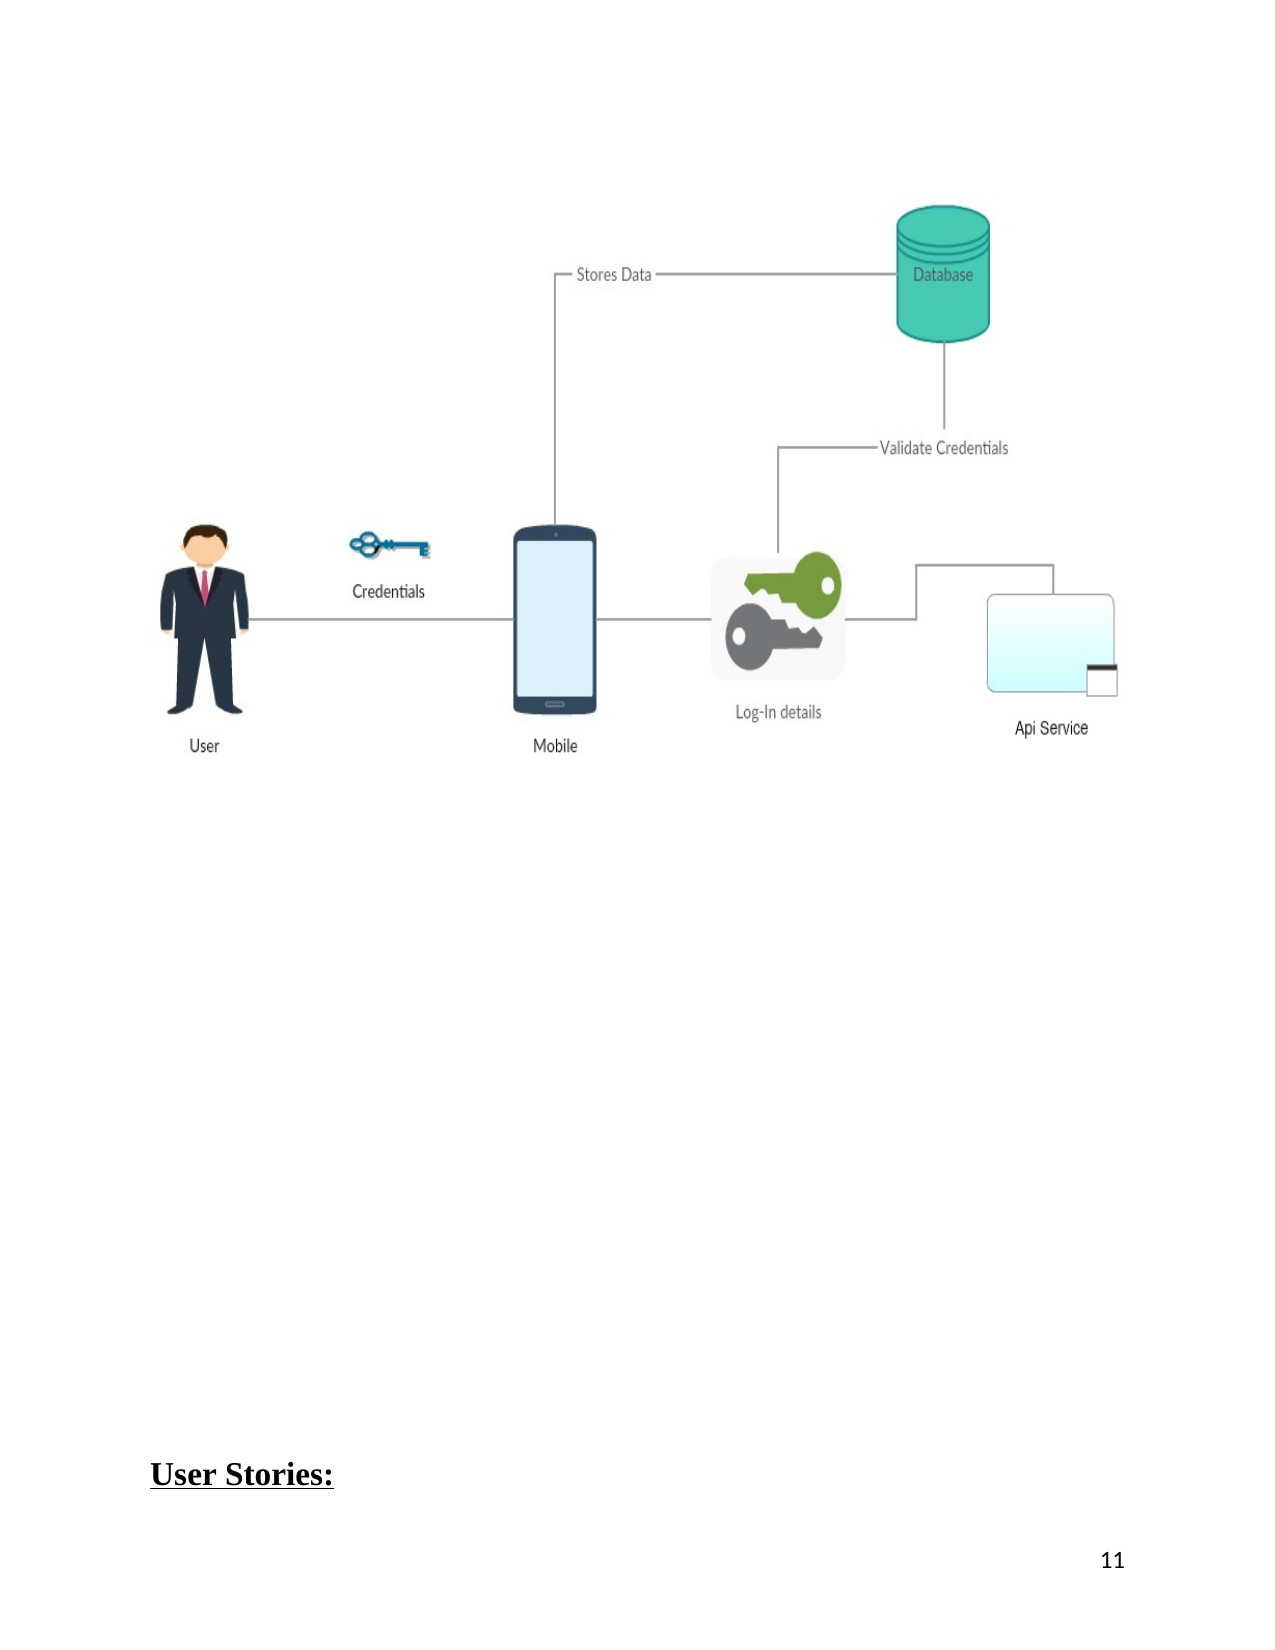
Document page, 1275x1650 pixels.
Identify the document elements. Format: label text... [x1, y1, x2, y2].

text User Stories: [150, 1454, 1125, 1493]
picture [150, 193, 1125, 774]
